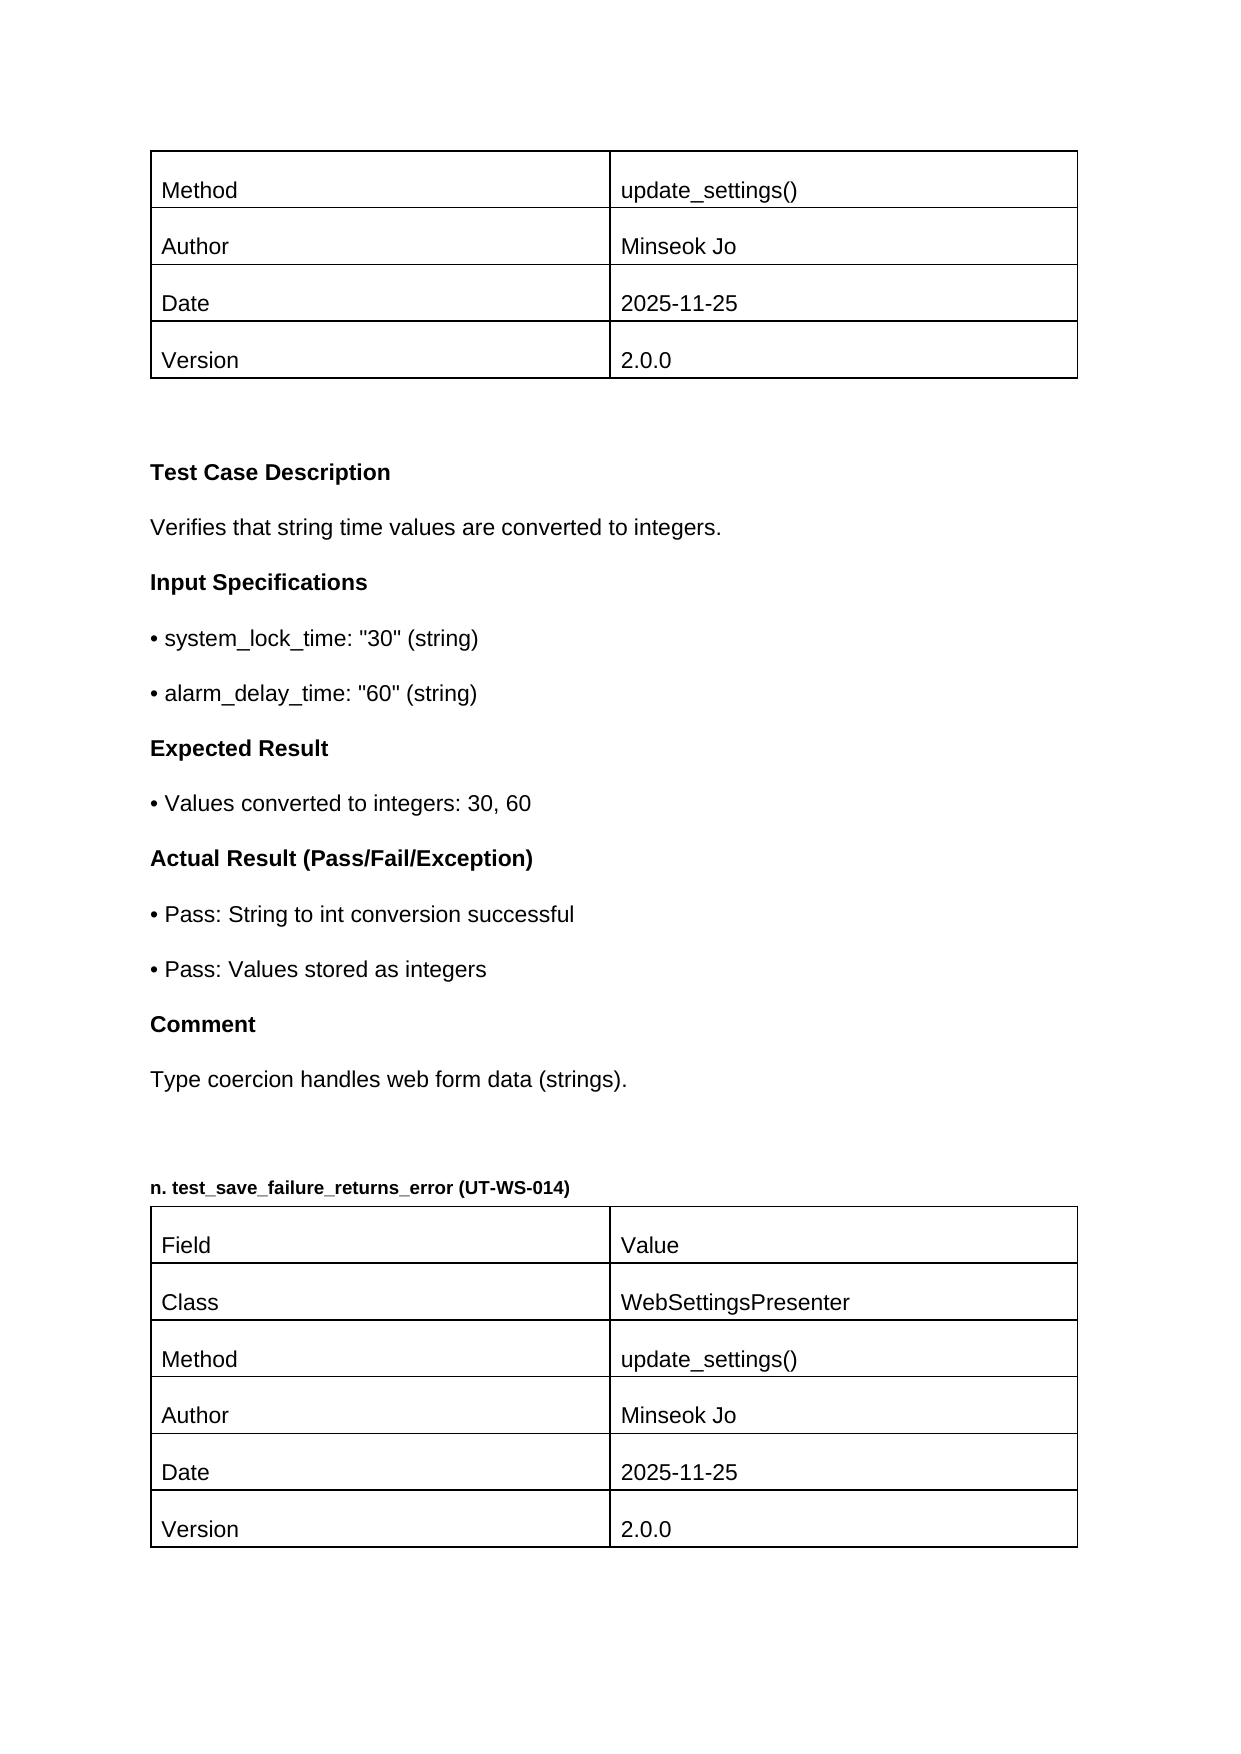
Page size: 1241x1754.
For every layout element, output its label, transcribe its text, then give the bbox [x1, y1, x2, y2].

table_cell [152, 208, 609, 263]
text Expected Result [150, 735, 1090, 761]
subtitle n. test_save_failure_returns_error (UT-WS-014) [150, 1177, 1090, 1198]
text • alarm_delay_time: "60" (string) [150, 680, 1090, 706]
text • Pass: Values stored as integers [150, 956, 1090, 982]
text Test Case Description [150, 459, 1090, 485]
text Verifies that string time values are converted to integers. [150, 514, 1090, 540]
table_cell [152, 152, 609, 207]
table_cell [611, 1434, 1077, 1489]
text • system_lock_time: "30" (string) [150, 624, 1090, 651]
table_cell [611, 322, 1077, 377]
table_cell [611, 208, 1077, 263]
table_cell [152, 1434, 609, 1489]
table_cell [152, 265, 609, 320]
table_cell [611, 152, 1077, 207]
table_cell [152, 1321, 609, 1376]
text Input Specifications [150, 569, 1090, 596]
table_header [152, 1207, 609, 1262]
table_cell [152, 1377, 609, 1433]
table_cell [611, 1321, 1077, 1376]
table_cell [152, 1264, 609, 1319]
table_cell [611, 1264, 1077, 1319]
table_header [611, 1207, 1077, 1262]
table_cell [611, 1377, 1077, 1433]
text Comment [150, 1011, 1090, 1037]
text • Pass: String to int conversion successful [150, 901, 1090, 927]
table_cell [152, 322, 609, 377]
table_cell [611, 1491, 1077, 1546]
text Type coercion handles web form data (strings). [150, 1066, 1090, 1092]
text Actual Result (Pass/Fail/Exception) [150, 845, 1090, 872]
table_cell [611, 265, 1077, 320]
text • Values converted to integers: 30, 60 [150, 790, 1090, 816]
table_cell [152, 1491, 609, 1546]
